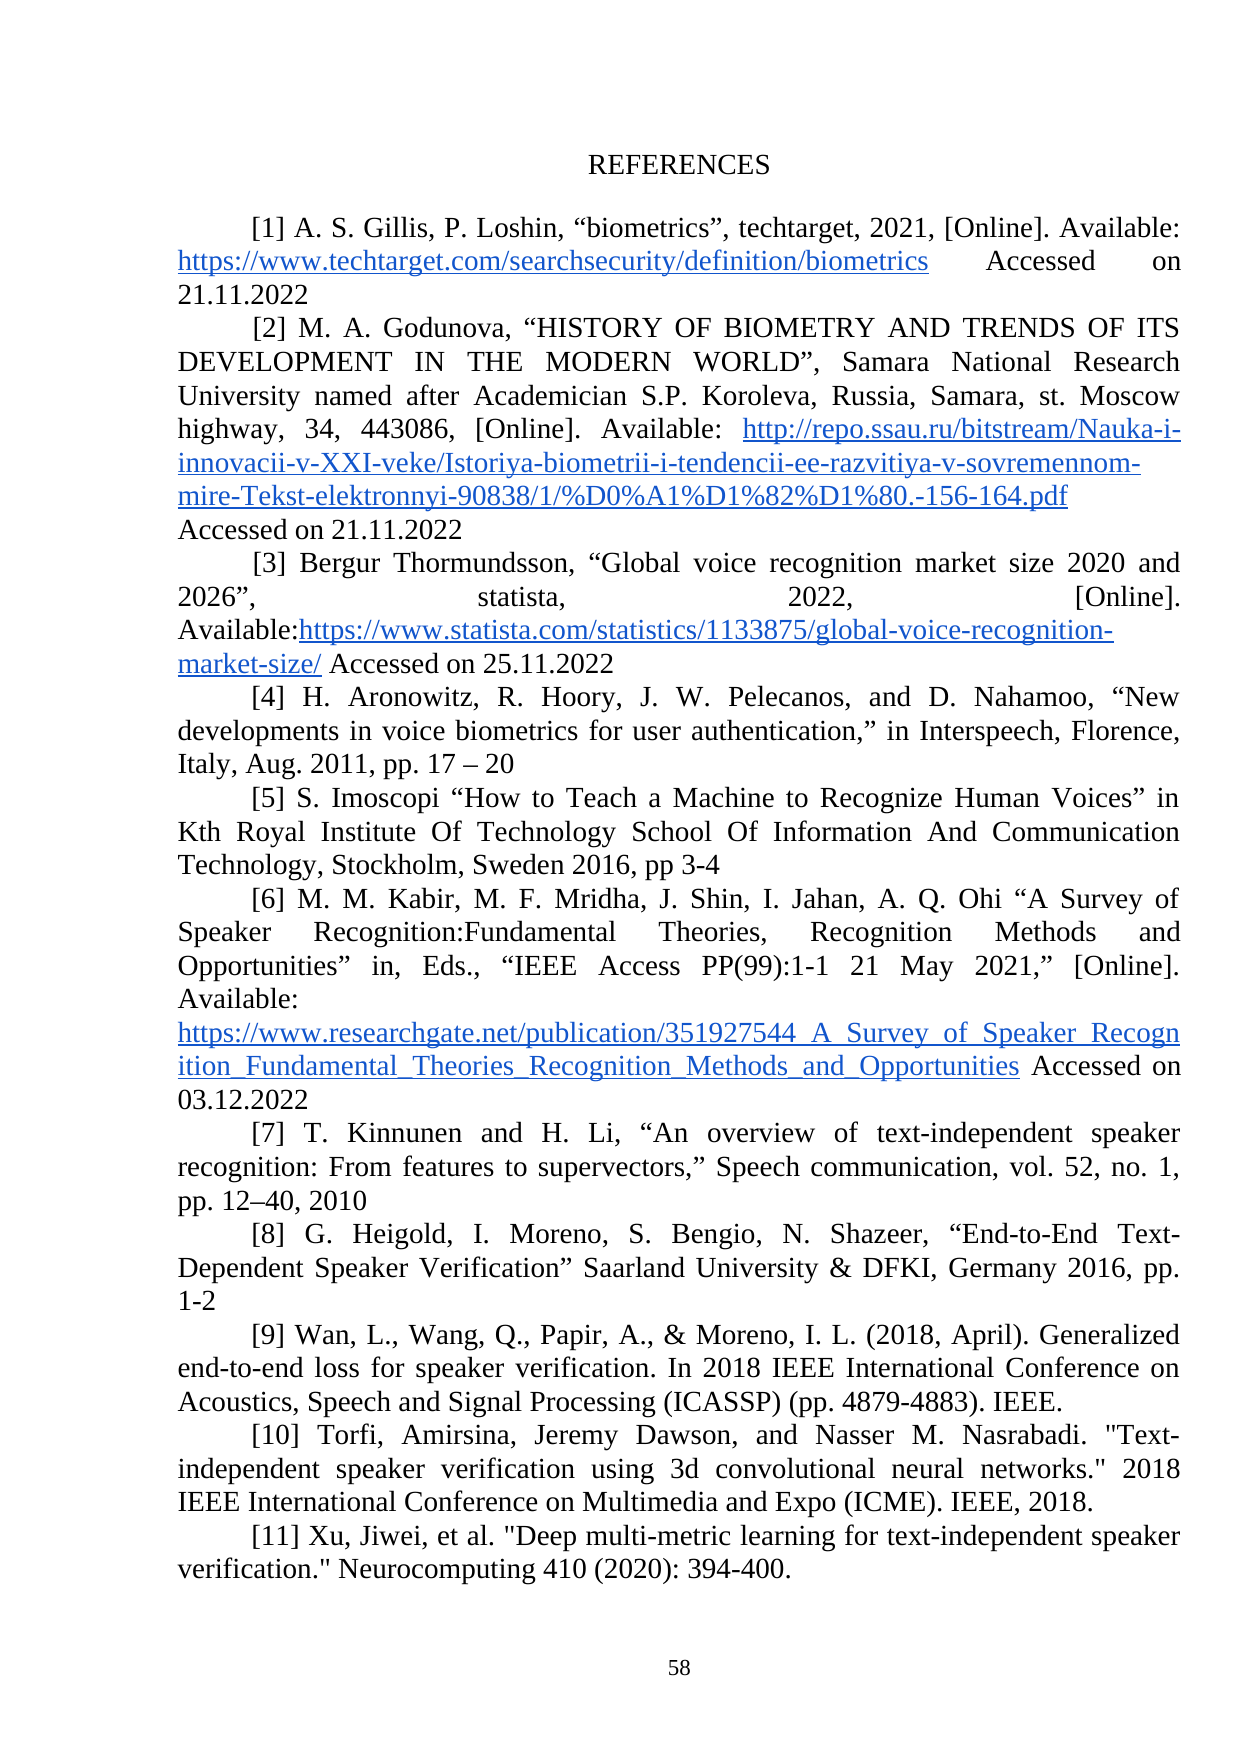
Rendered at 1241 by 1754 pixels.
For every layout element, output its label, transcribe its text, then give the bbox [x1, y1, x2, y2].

text [9] Wan, L., Wang, Q., Papir, A., & Moreno, I. L. (2018, April). Generalized end-to-end loss for speaker verification. In 2018 IEEE International Conference on Acoustics, Speech and Signal Processing (ICASSP) (pp. 4879-4883). IEEE. [177, 1317, 1181, 1417]
text [11] Xu, Jiwei, et al. "Deep multi-metric learning for text-independent speaker verification." Neurocomputing 410 (2020): 394-400. [177, 1518, 1181, 1585]
text [4] H. Aronowitz, R. Hoory, J. W. Pelecanos, and D. Nahamoo, “New developments in voice biometrics for user authentication,” in Interspeech, Florence, Italy, Aug. 2011, pp. 17 – 20 [177, 679, 1181, 780]
text [8] G. Heigold, I. Moreno, S. Bengio, N. Shazeer, “End-to-End Text-Dependent Speaker Verification” Saarland University & DFKI, Germany 2016, pp. 1-2 [177, 1216, 1181, 1317]
text [3] Bergur Thormundsson, “Global voice recognition market size 2020 and 2026”, statista, 2022, [Online]. Available:https://www.statista.com/statistics/1133875/global-voice-recognition-market-size/ Accessed on 25.11.2022 [177, 545, 1181, 679]
text [7] T. Kinnunen and H. Li, “An overview of text-independent speaker recognition: From features to supervectors,” Speech communication, vol. 52, no. 1, pp. 12–40, 2010 [177, 1116, 1181, 1216]
text REFERENCES [177, 147, 1181, 181]
text [5] S. Imoscopi “How to Teach a Machine to Recognize Human Voices” in Kth Royal Institute Of Technology School Of Information And Communication Technology, Stockholm, Sweden 2016, pp 3-4 [177, 780, 1181, 881]
text [2] M. A. Godunova, “HISTORY OF BIOMETRY AND TRENDS OF ITS DEVELOPMENT IN THE MODERN WORLD”, Samara National Research University named after Academician S.P. Koroleva, Russia, Samara, st. Moscow highway, 34, 443086, [Online]. Available: http://repo.ssau.ru/bitstream/Nauka-i-innovacii-v-XXI-veke/Istoriya-biometrii-i-tendencii-ee-razvitiya-v-sovremennom-mire-Tekst-elektronnyi-90838/1/%D0%A1%D1%82%D1%80.-156-164.pdf Accessed on 21.11.2022 [177, 311, 1181, 545]
text [10] Torfi, Amirsina, Jeremy Dawson, and Nasser M. Nasrabadi. "Text-independent speaker verification using 3d convolutional neural networks." 2018 IEEE International Conference on Multimedia and Expo (ICME). IEEE, 2018. [177, 1417, 1181, 1518]
text [1] A. S. Gillis, P. Loshin, “biometrics”, techtarget, 2021, [Online]. Available: https://www.techtarget.com/searchsecurity/definition/biometrics Accessed on 21.11.2022 [177, 210, 1181, 311]
text [6] M. M. Kabir, M. F. Mridha, J. Shin, I. Jahan, A. Q. Ohi “A Survey of Speaker Recognition:Fundamental Theories, Recognition Methods and Opportunities” in, Eds., “IEEE Access PP(99):1-1 21 May 2021,” [Online]. Available: https://www.researchgate.net/publication/351927544_A_Survey_of_Speaker_Recognition_Fundamental_Theories_Recognition_Methods_and_Opportunities Accessed on 03.12.2022 [177, 881, 1181, 1116]
